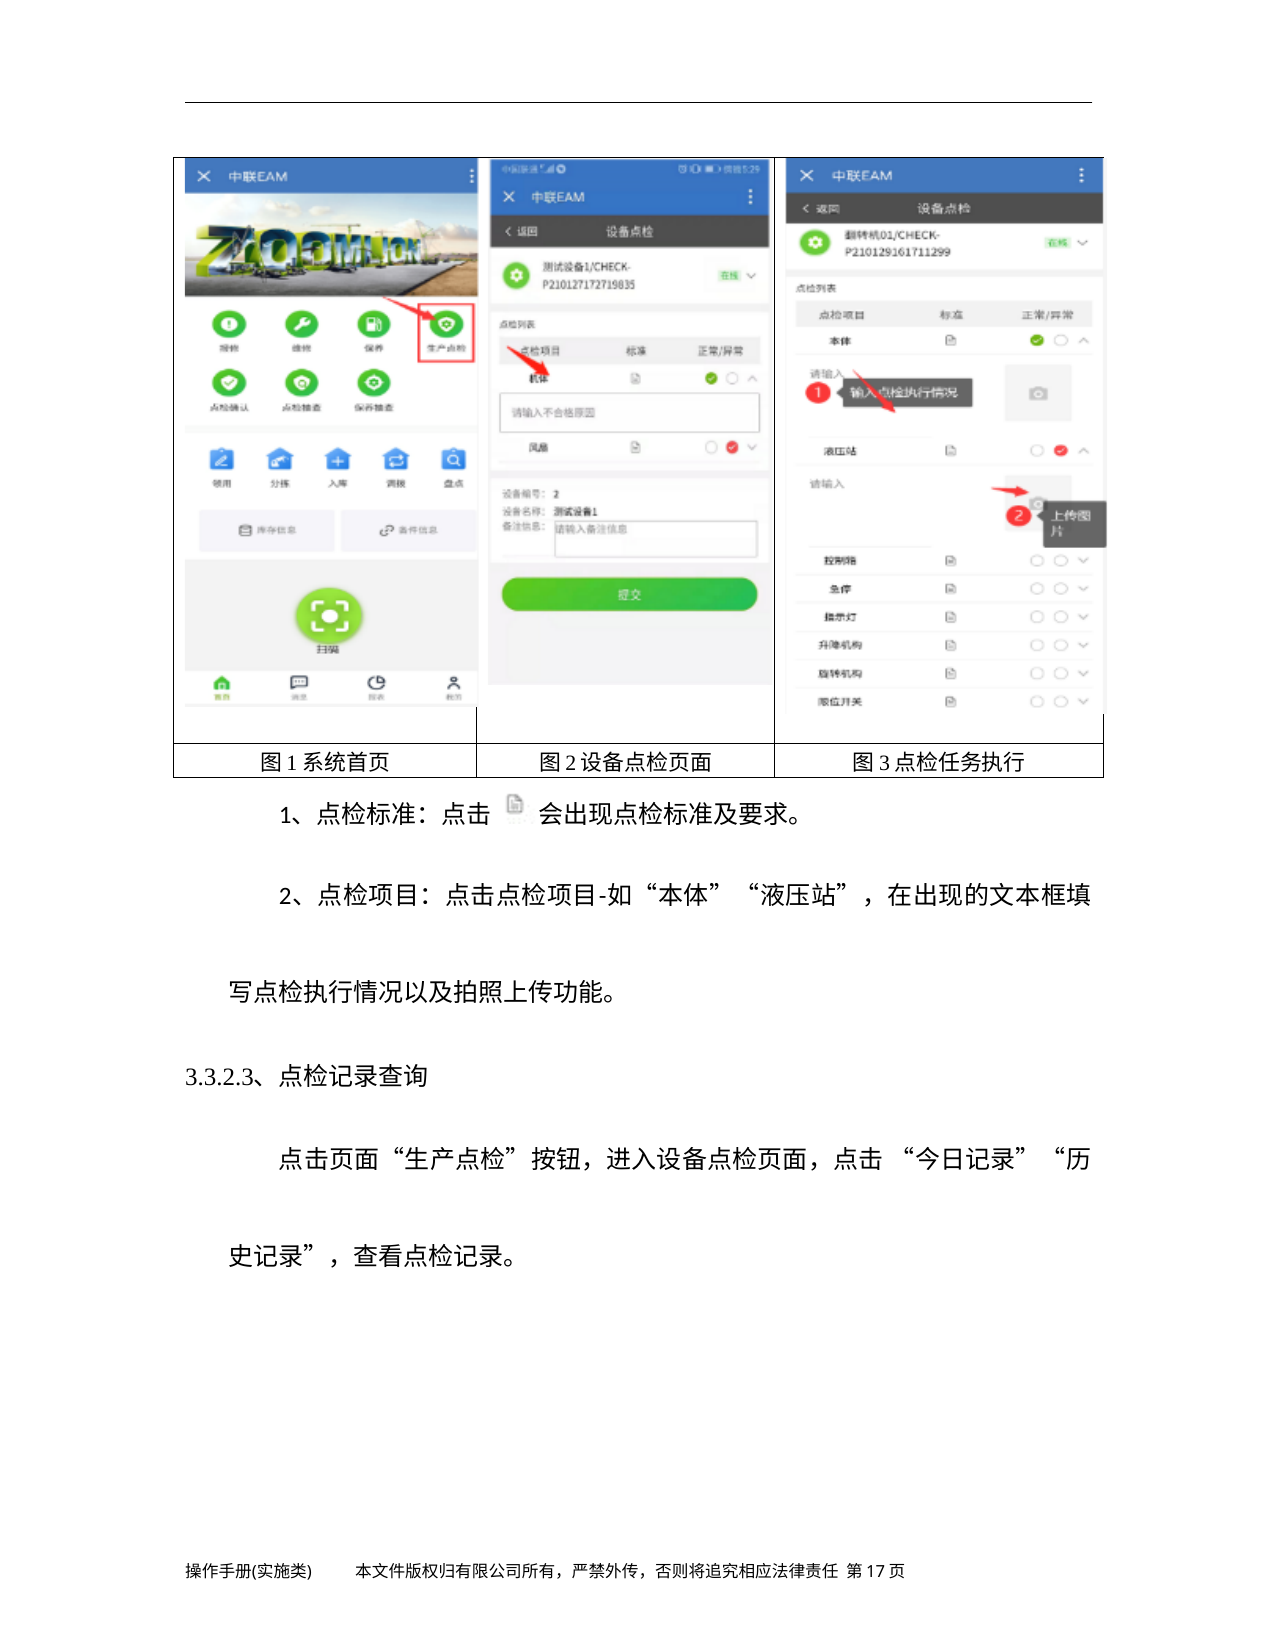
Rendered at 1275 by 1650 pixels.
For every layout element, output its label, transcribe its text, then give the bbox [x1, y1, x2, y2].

list 点击页面“生产点检”按钮，进入设备点检页面，点击 “今日记录”“历史记录”，查看点检记录。 [229, 1125, 1092, 1287]
table_header [775, 158, 1103, 743]
table_header [477, 158, 774, 743]
picture [487, 158, 773, 685]
picture [184, 158, 479, 707]
table_cell 图3点检任务执行 [775, 744, 1103, 777]
list 1、点检标准：点击会出现点检标准及要求。 [229, 778, 1092, 843]
picture [491, 789, 539, 824]
list 2、点检项目：点击点检项目-如“本体”“液压站”，在出现的文本框填写点检执行情况以及拍照上传功能。 [229, 861, 1092, 1023]
picture [785, 158, 1108, 714]
table_cell 图2设备点检页面 [477, 744, 774, 777]
table_header [174, 158, 476, 743]
text 3.3.2.3、点检记录查询 [185, 1042, 1092, 1107]
table_cell 图1 系统首页 [174, 744, 476, 777]
